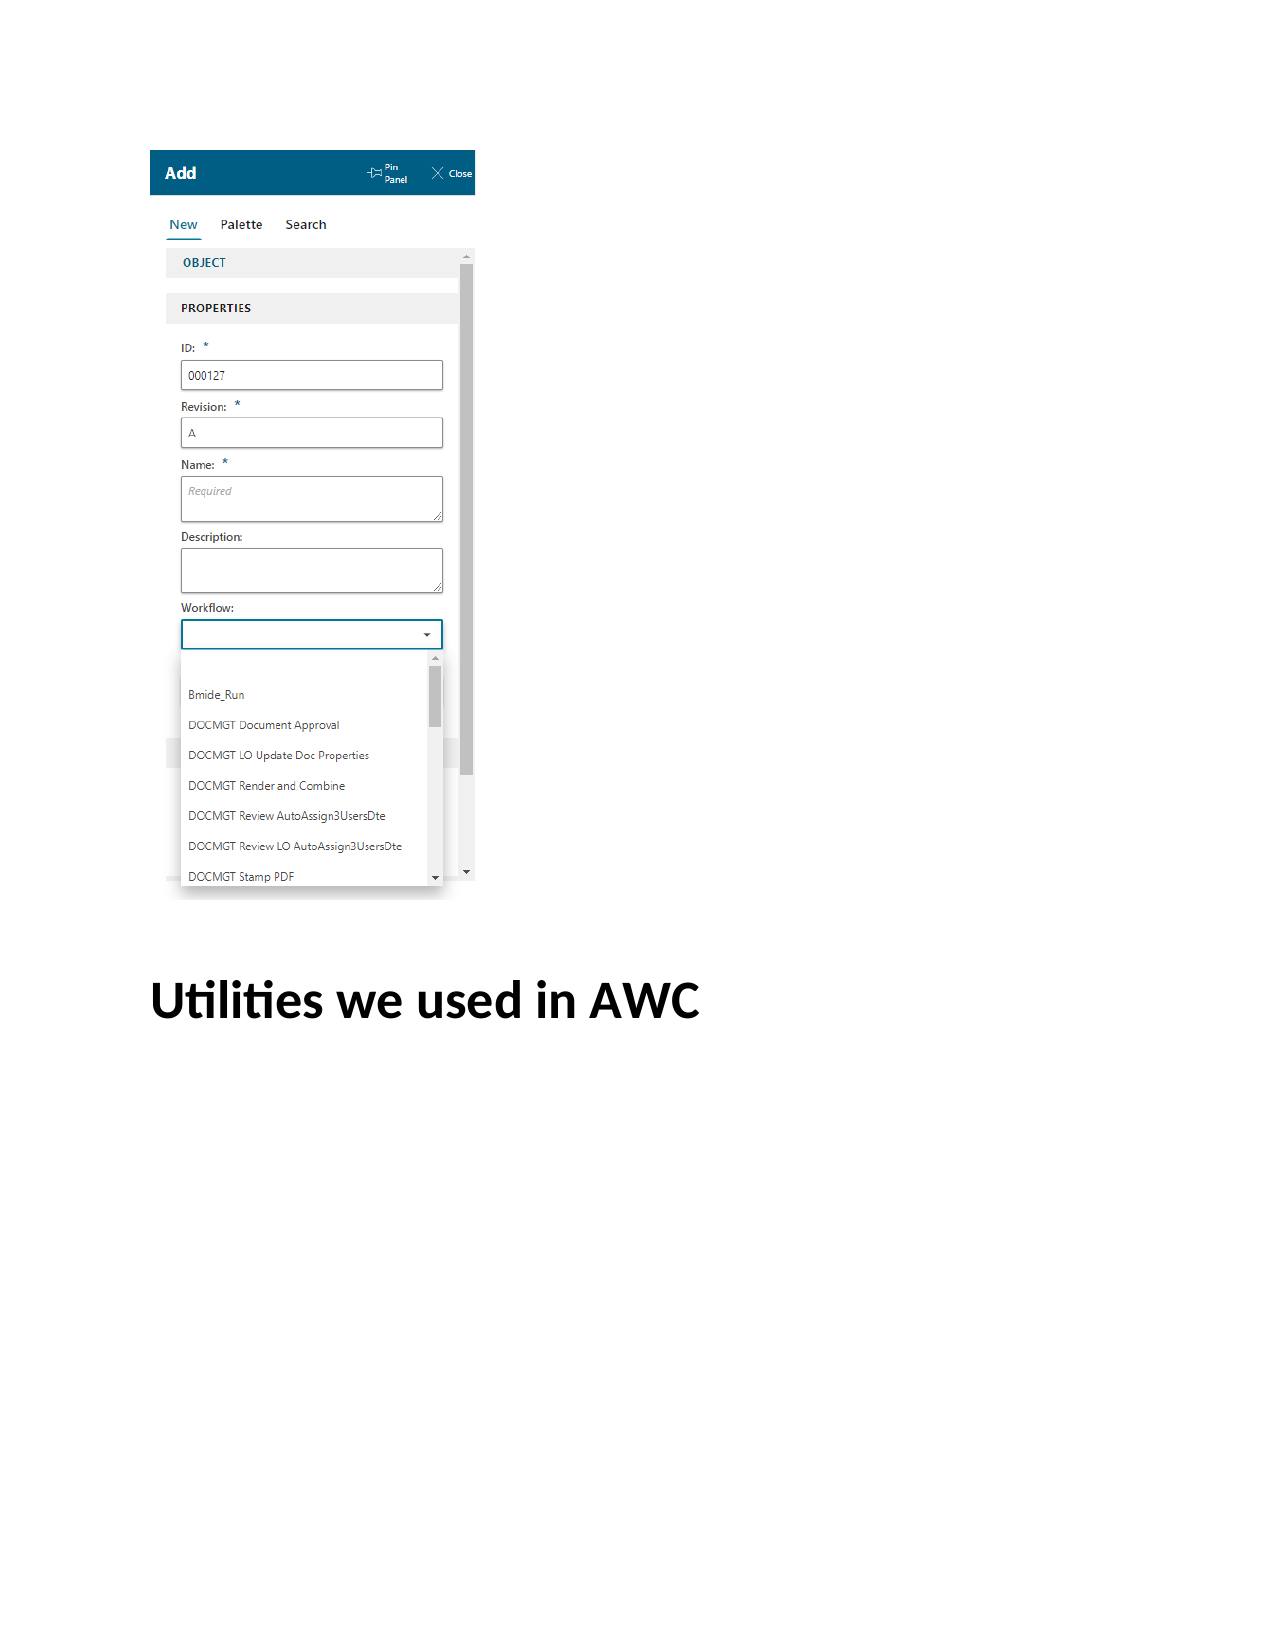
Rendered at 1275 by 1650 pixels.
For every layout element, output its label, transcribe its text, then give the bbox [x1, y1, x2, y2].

picture [150, 196, 476, 900]
text Utilities we used in AWC [150, 966, 1125, 1032]
picture [169, 168, 175, 178]
picture [183, 167, 189, 178]
